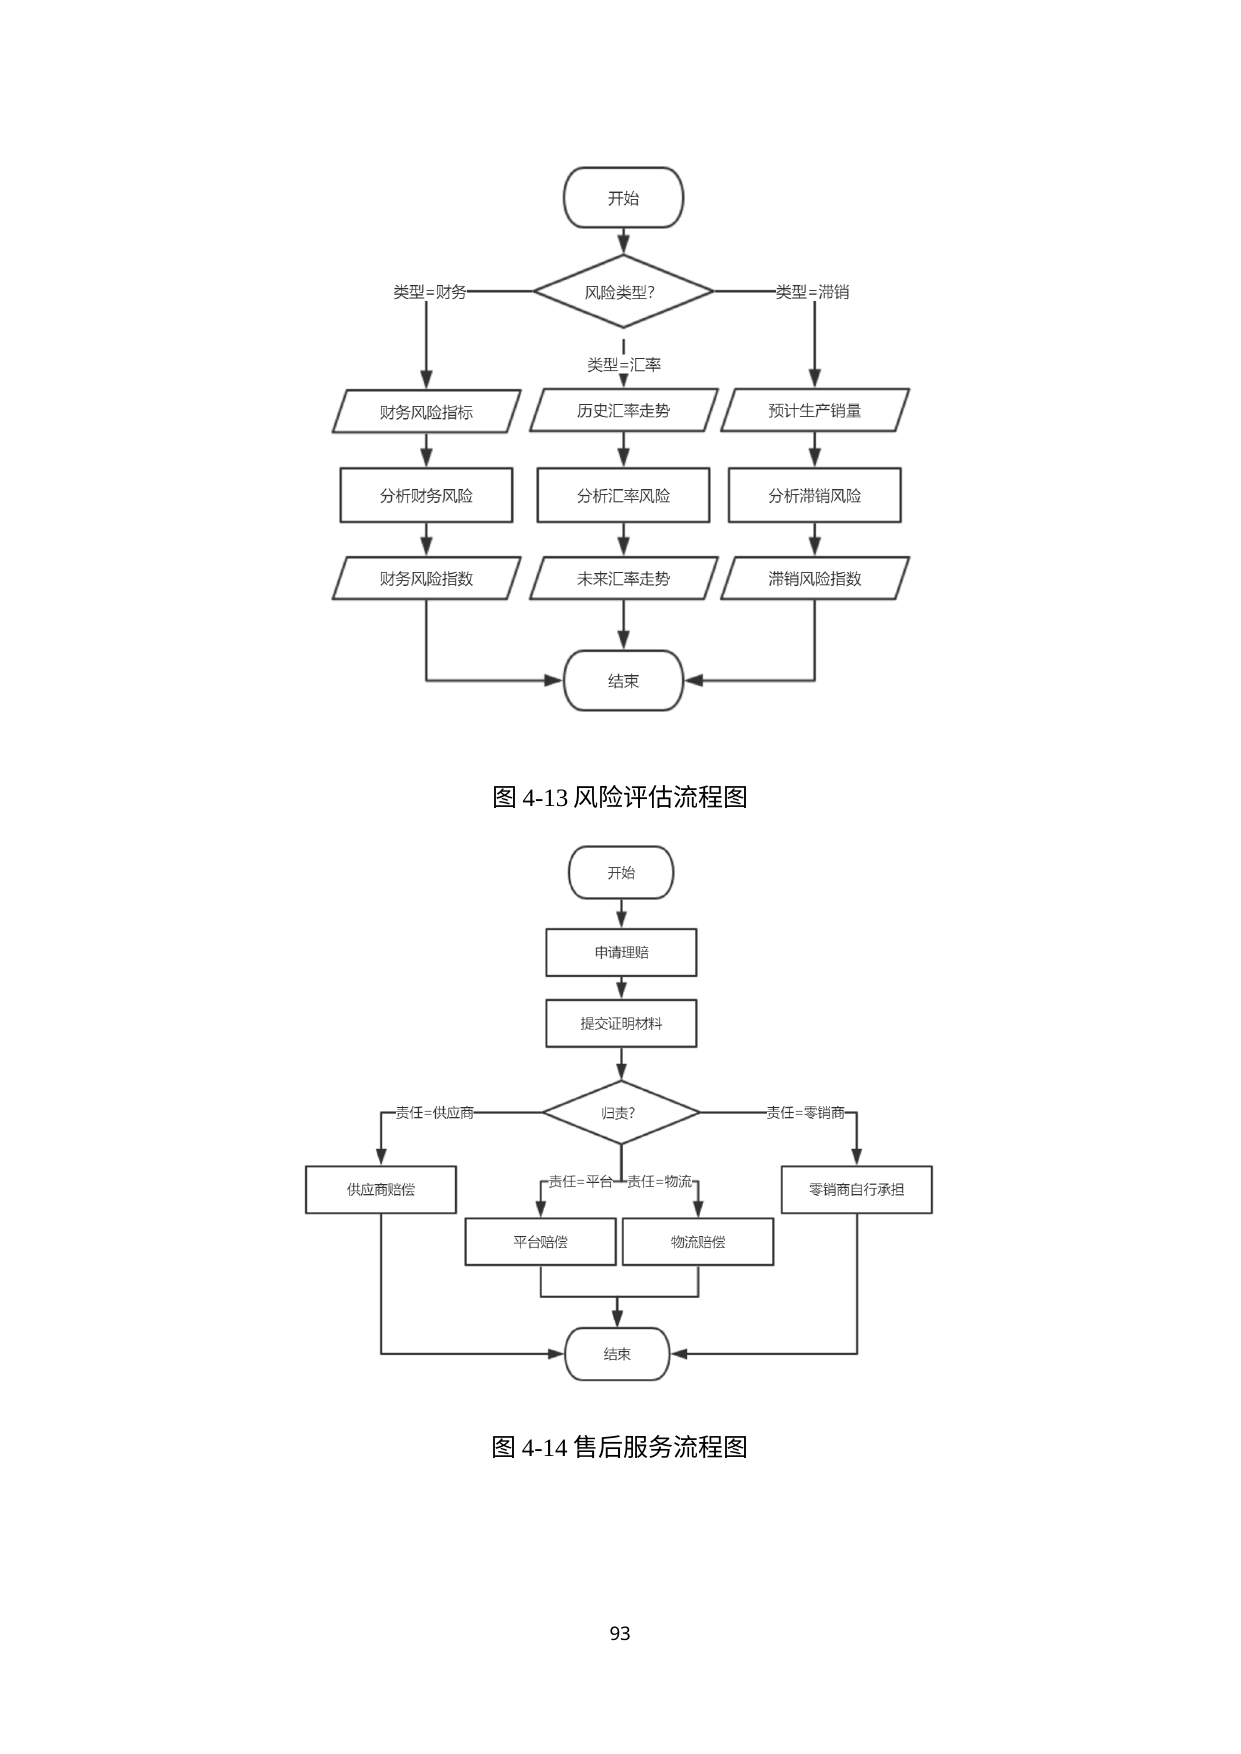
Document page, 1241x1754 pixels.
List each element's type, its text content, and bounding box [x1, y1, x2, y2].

text 图4-13风险评估流程图 [187, 763, 1053, 828]
text 图4-14 售后服务流程图 [187, 1413, 1053, 1478]
picture [304, 844, 937, 1386]
picture [326, 162, 914, 719]
